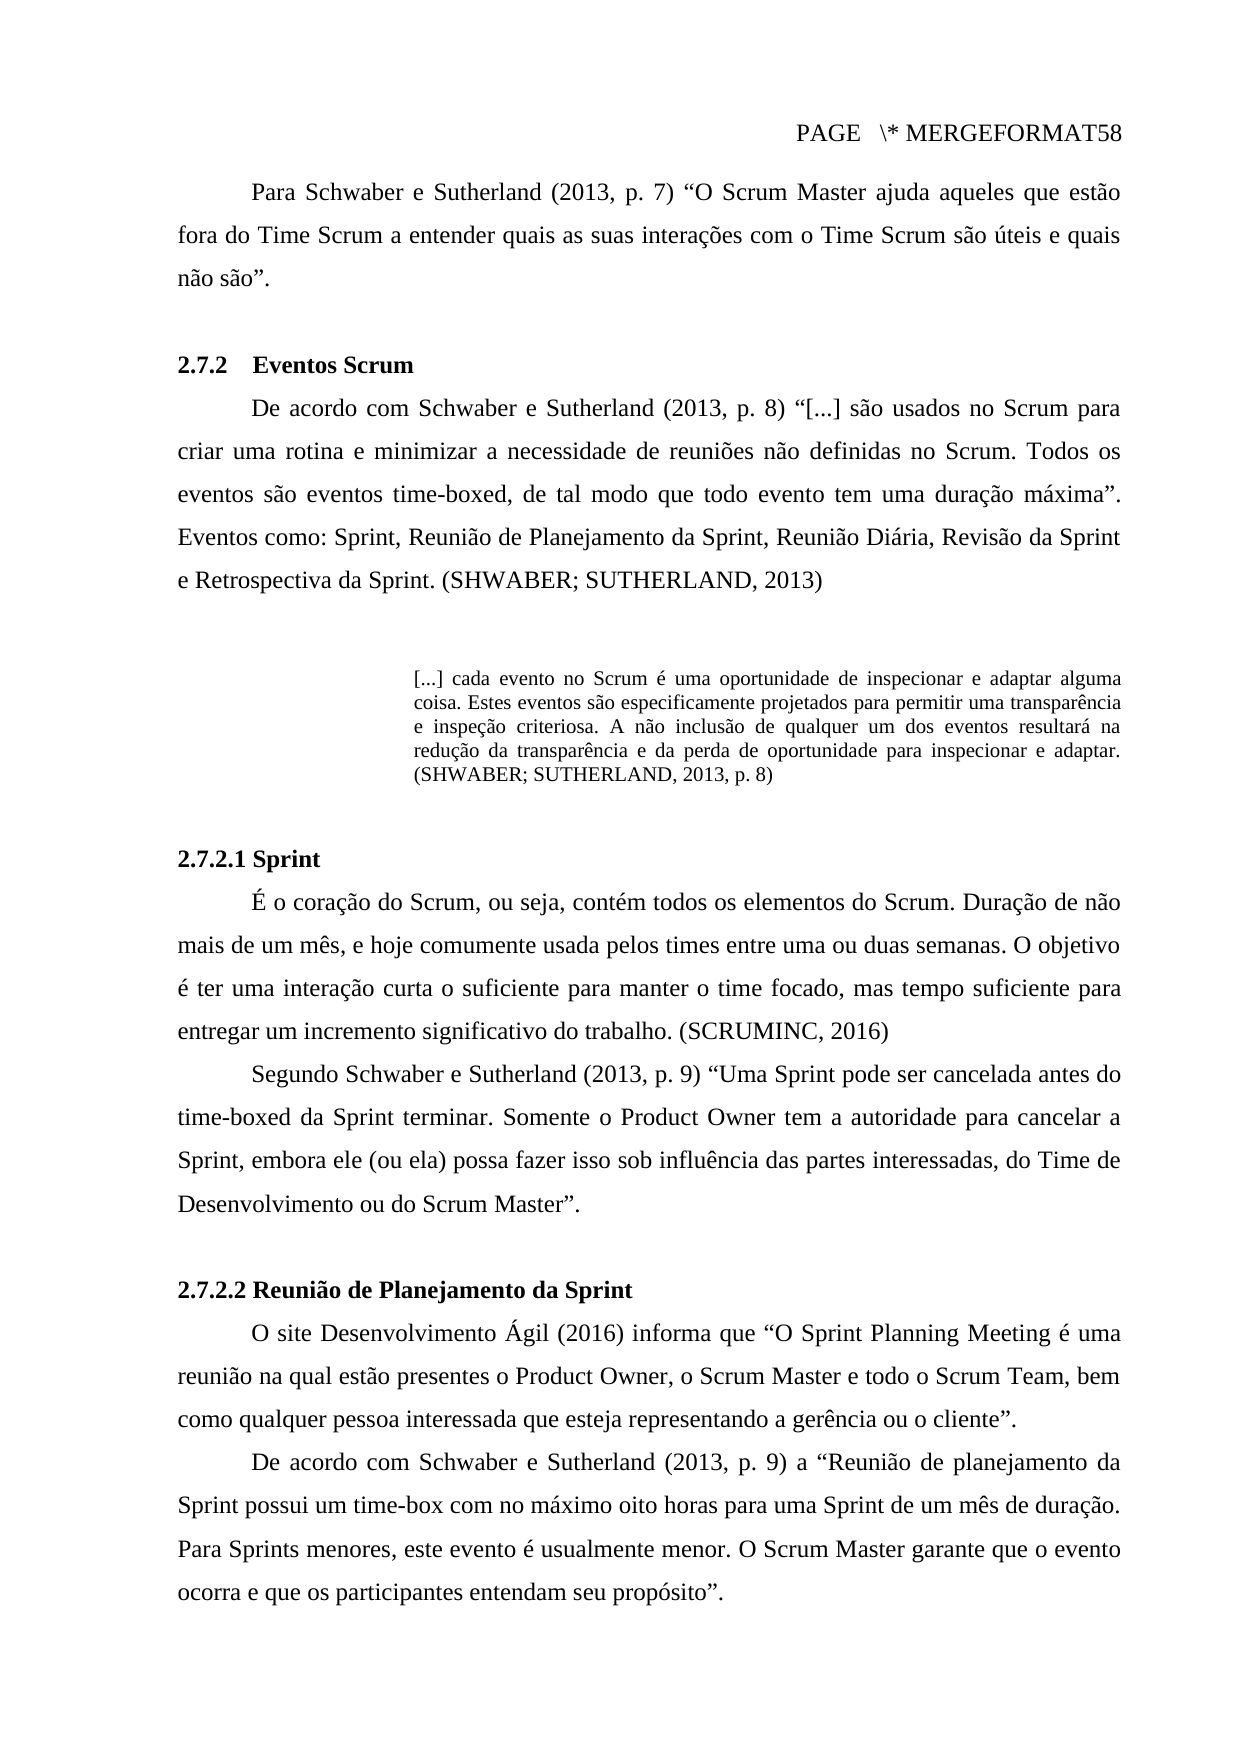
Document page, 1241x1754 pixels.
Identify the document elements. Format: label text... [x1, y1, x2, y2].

text De acordo com Schwaber e Sutherland (2013, p. 8) “[...] são usados no Scrum para criar uma rotina e minimizar a necessidade de reuniões não definidas no Scrum. Todos os eventos são eventos time-boxed, de tal modo que todo evento tem uma duração máxima”. Eventos como: Sprint, Reunião de Planejamento da Sprint, Reunião Diária, Revisão da Sprint e Retrospectiva da Sprint. (SHWABER; SUTHERLAND, 2013) [177, 393, 1122, 594]
subtitle Eventos Scrum [177, 350, 1122, 378]
text [...] cada evento no Scrum é uma oportunidade de inspecionar e adaptar alguma coisa. Estes eventos são especificamente projetados para permitir uma transparência e inspeção criteriosa. A não inclusão de qualquer um dos eventos resultará na redução da transparência e da perda de oportunidade para inspecionar e adaptar. (SHWABER; SUTHERLAND, 2013, p. 8) [413, 666, 1122, 786]
text É o coração do Scrum, ou seja, contém todos os elementos do Scrum. Duração de não mais de um mês, e hoje comumente usada pelos times entre uma ou duas semanas. O objetivo é ter uma interação curta o suficiente para manter o time focado, mas tempo suficiente para entregar um incremento significativo do trabalho. (SCRUMINC, 2016) [177, 887, 1122, 1045]
subtitle Sprint [177, 844, 1122, 872]
subtitle Reunião de Planejamento da Sprint [177, 1275, 1122, 1304]
text Segundo Schwaber e Sutherland (2013, p. 9) “Uma Sprint pode ser cancelada antes do time-boxed da Sprint terminar. Somente o Product Owner tem a autoridade para cancelar a Sprint, embora ele (ou ela) possa fazer isso sob influência das partes interessadas, do Time de Desenvolvimento ou do Scrum Master”. [177, 1059, 1122, 1217]
text Para Schwaber e Sutherland (2013, p. 7) “O Scrum Master ajuda aqueles que estão fora do Time Scrum a entender quais as suas interações com o Time Scrum são úteis e quais não são”. [177, 177, 1122, 292]
text De acordo com Schwaber e Sutherland (2013, p. 9) a “Reunião de planejamento da Sprint possui um time-box com no máximo oito horas para uma Sprint de um mês de duração. Para Sprints menores, este evento é usualmente menor. O Scrum Master garante que o evento ocorra e que os participantes entendam seu propósito”. [177, 1447, 1122, 1606]
text O site Desenvolvimento Ágil (2016) informa que “O Sprint Planning Meeting é uma reunião na qual estão presentes o Product Owner, o Scrum Master e todo o Scrum Team, bem como qualquer pessoa interessada que esteja representando a gerência ou o cliente”. [177, 1318, 1122, 1433]
